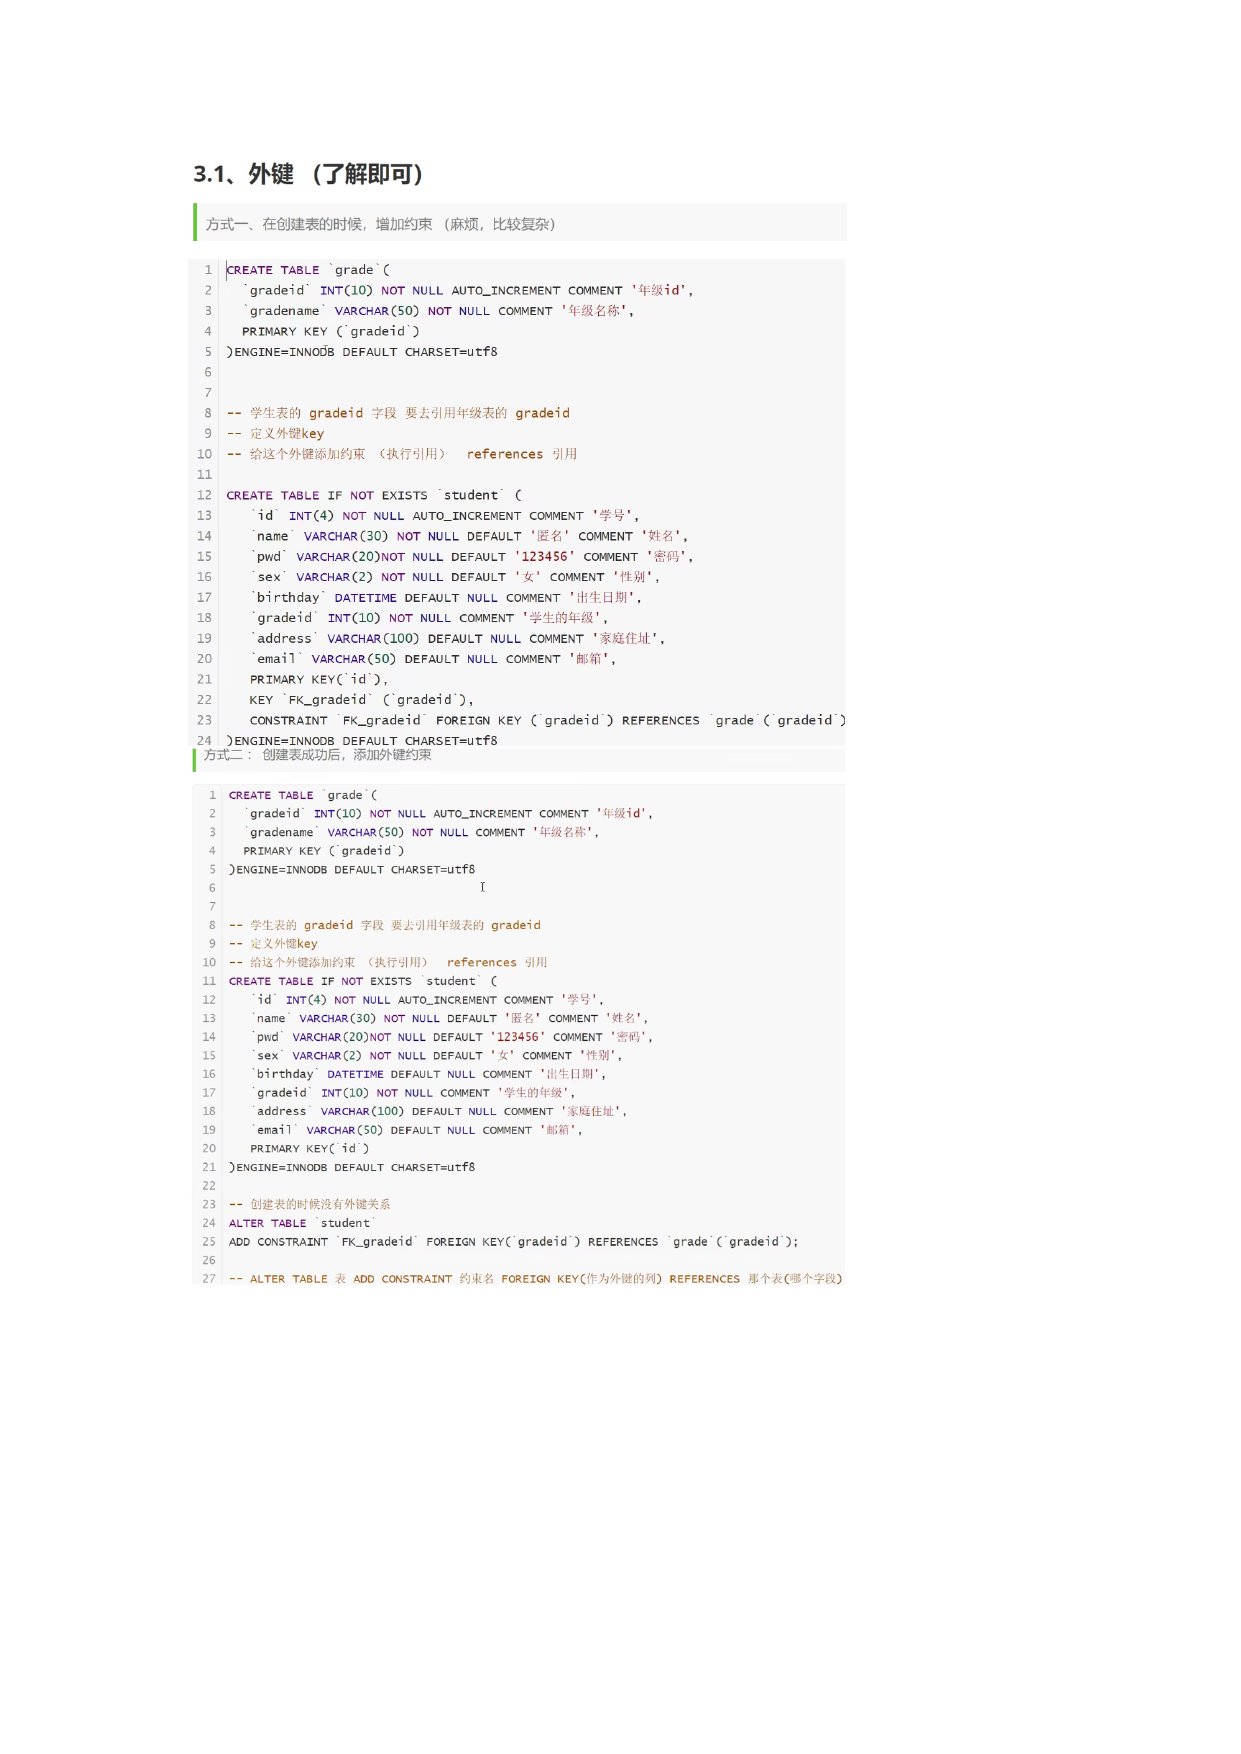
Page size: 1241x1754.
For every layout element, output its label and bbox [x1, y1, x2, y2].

picture [187, 747, 846, 1287]
picture [187, 162, 848, 241]
picture [187, 259, 846, 746]
